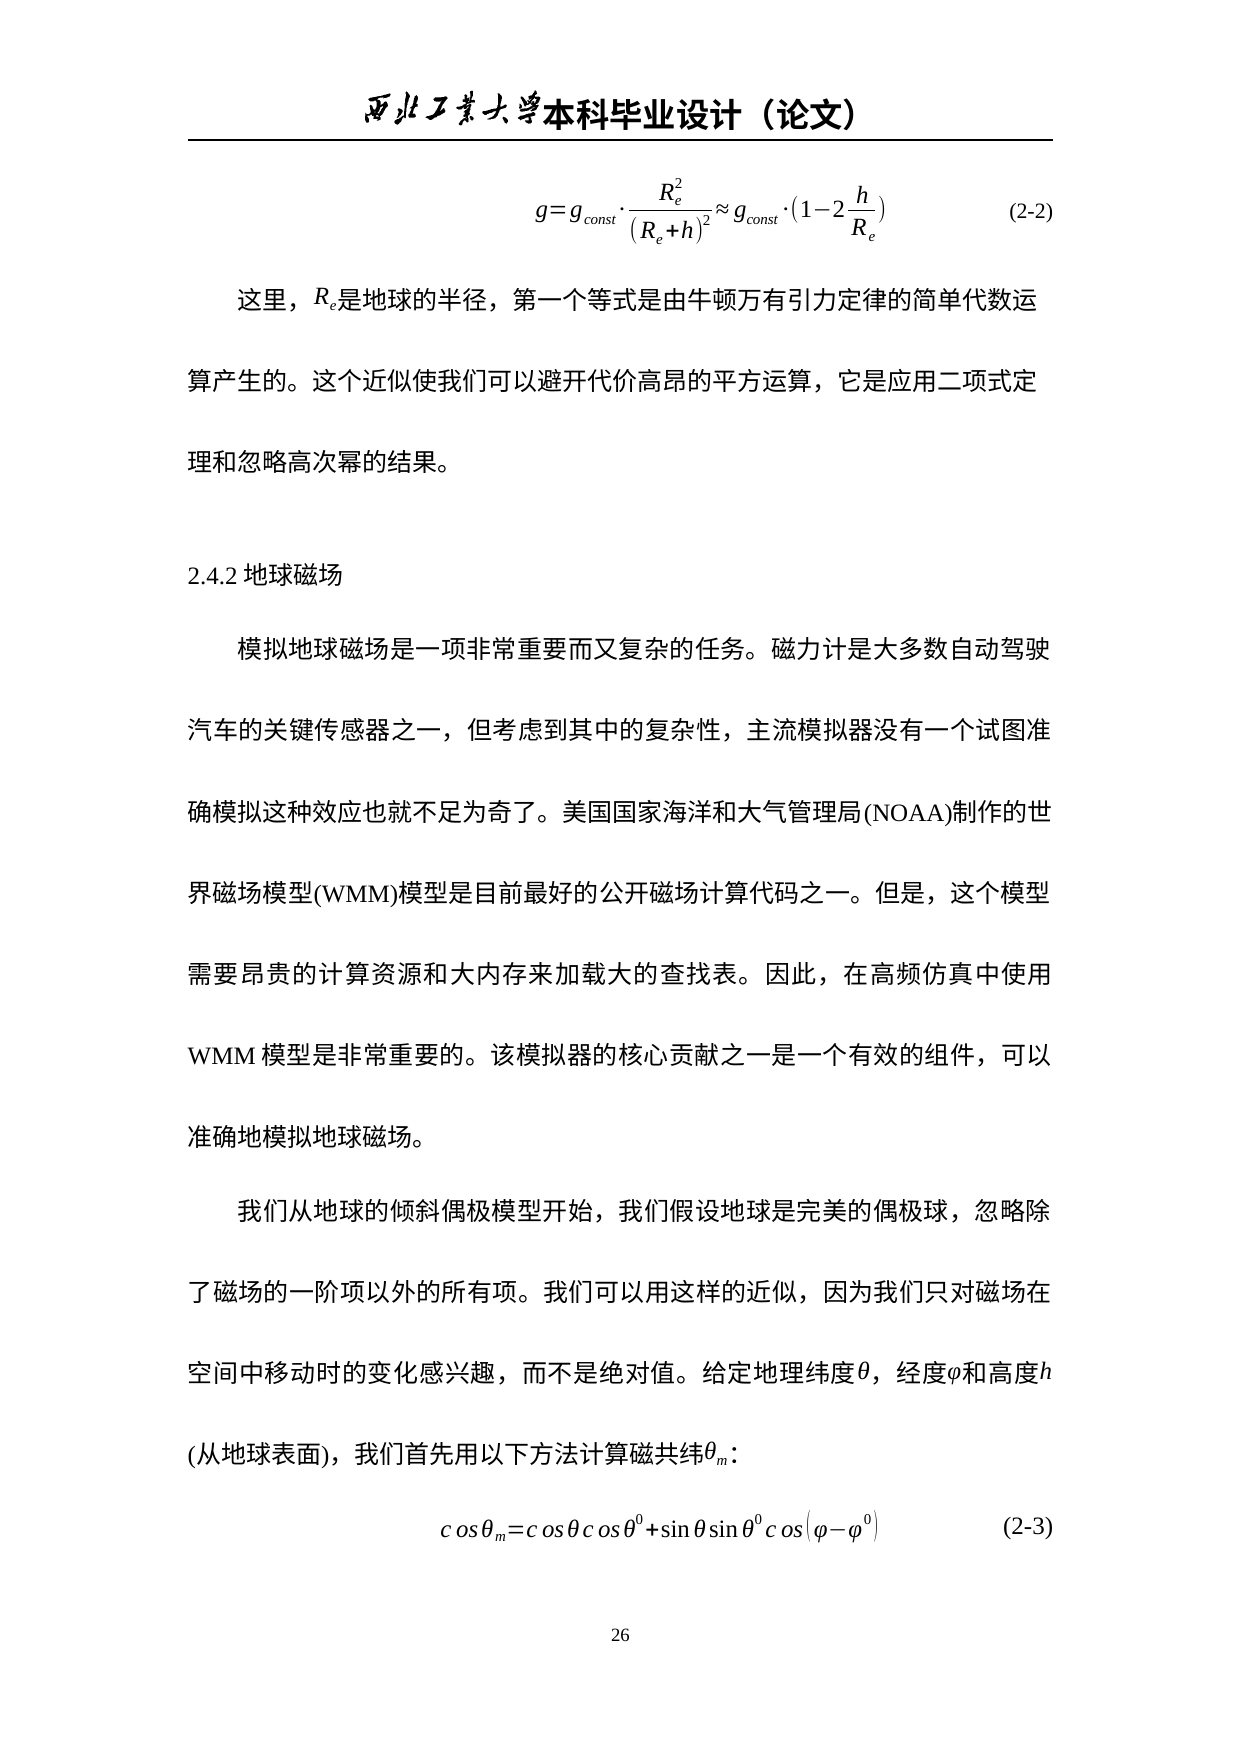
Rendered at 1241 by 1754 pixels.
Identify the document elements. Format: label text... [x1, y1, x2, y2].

text 我们从地球的倾斜偶极模型开始，我们假设地球是完美的偶极球，忽略除了磁场的一阶项以外的所有项。我们可以用这样的近似，因为我们只对磁场在空间中移动时的变化感兴趣，而不是绝对值。给定地理纬度，经度和高度(从地球表面)，我们首先用以下方法计算磁共纬： [187, 1177, 1053, 1485]
subtitle 2.4.2 地球磁场 [187, 541, 1053, 606]
text (2-2) [187, 162, 1053, 259]
text (2-3) [187, 1494, 1053, 1559]
text 模拟地球磁场是一项非常重要而又复杂的任务。磁力计是大多数自动驾驶汽车的关键传感器之一，但考虑到其中的复杂性，主流模拟器没有一个试图准确模拟这种效应也就不足为奇了。美国国家海洋和大气管理局(NOAA)制作的世界磁场模型(WMM)模型是目前最好的公开磁场计算代码之一。但是，这个模型需要昂贵的计算资源和大内存来加载大的查找表。因此，在高频仿真中使用WMM模型是非常重要的。该模拟器的核心贡献之一是一个有效的组件，可以准确地模拟地球磁场。 [187, 615, 1053, 1168]
text 这里，是地球的半径，第一个等式是由牛顿万有引力定律的简单代数运算产生的。这个近似使我们可以避开代价高昂的平方运算，它是应用二项式定理和忽略高次幂的结果。 [187, 266, 1053, 493]
